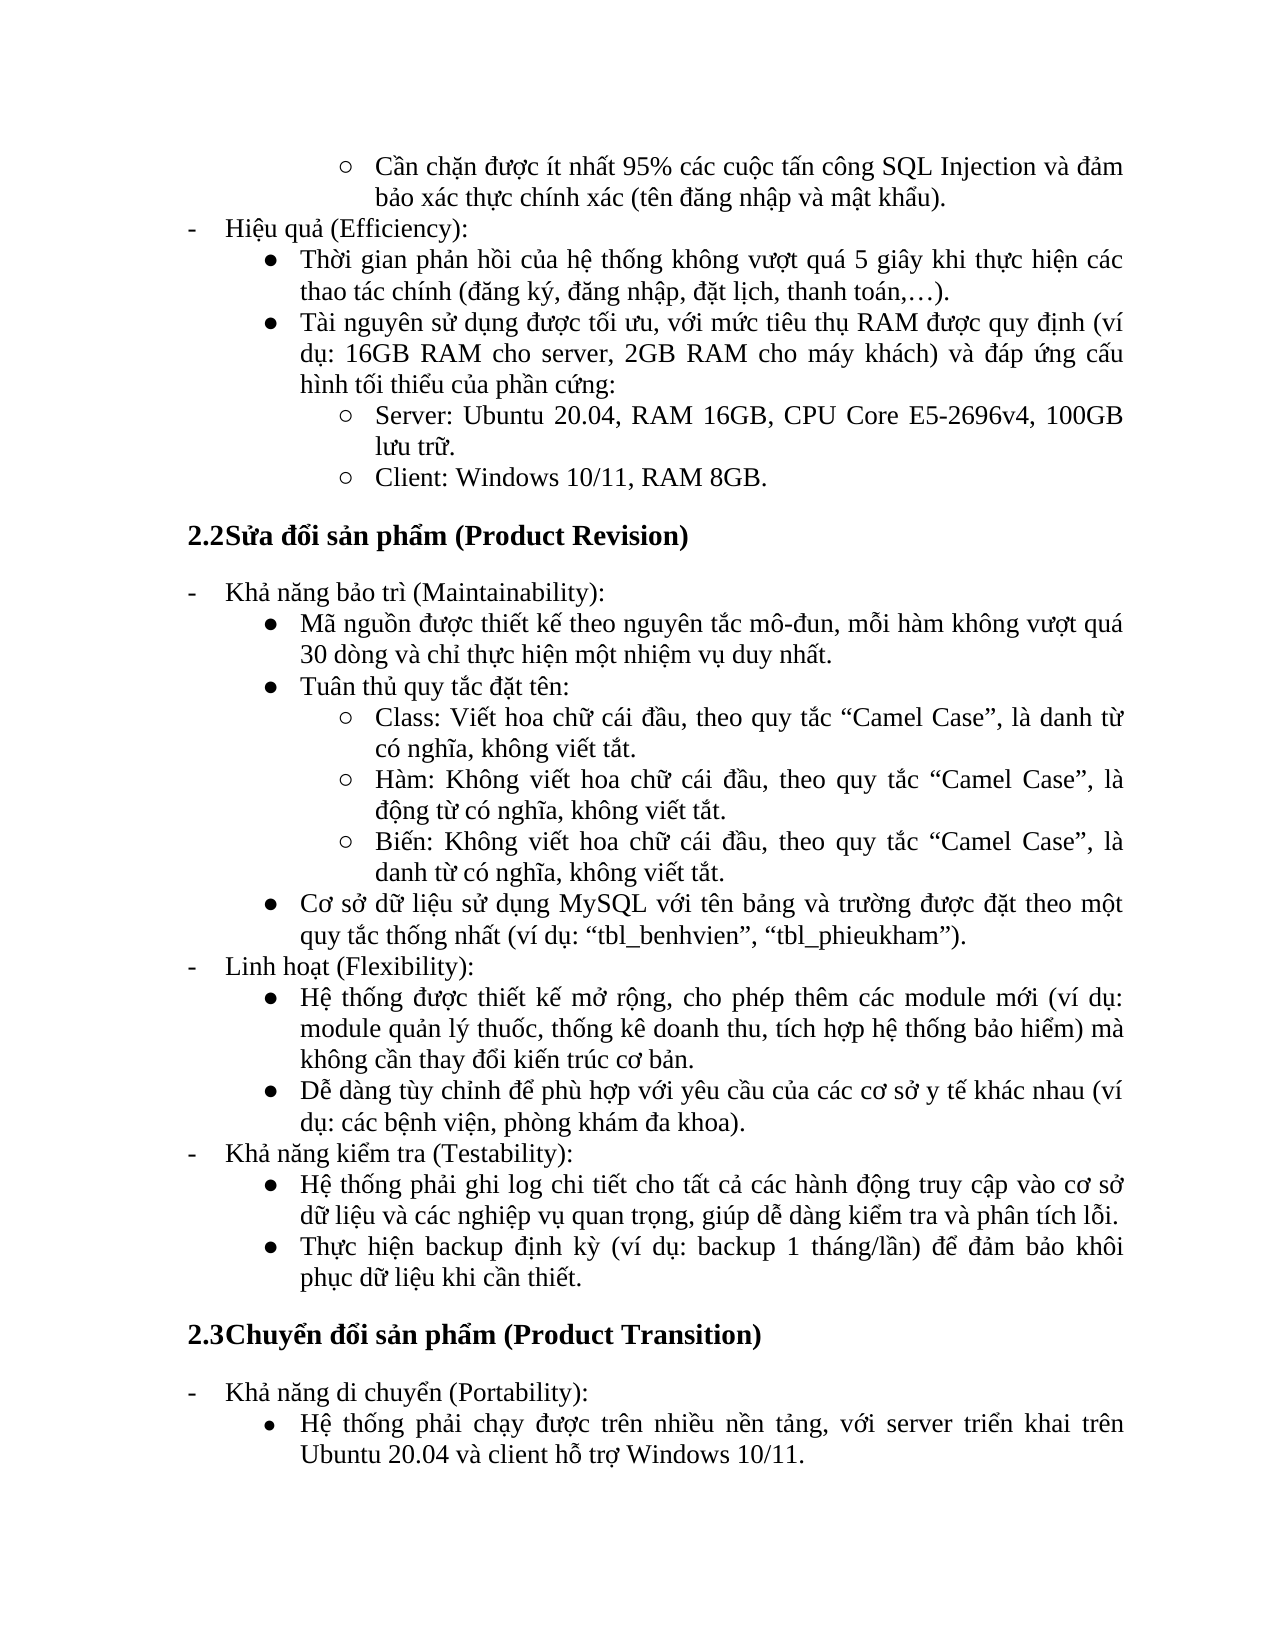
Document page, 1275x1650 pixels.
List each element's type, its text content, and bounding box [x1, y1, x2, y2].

list Hệ thống phải chạy được trên nhiều nền tảng, với server triển khai trên Ubuntu 20.04 và client hỗ trợ Windows 10/11. [262, 1407, 1125, 1469]
subtitle Sửa đổi sản phẩm (Product Revision) [187, 518, 1125, 551]
subtitle Chuyển đổi sản phẩm (Product Transition) [187, 1317, 1125, 1351]
list Server: Ubuntu 20.04, RAM 16GB, CPU Core E5-2696v4, 100GB lưu trữ. [337, 399, 1125, 461]
list Cơ sở dữ liệu sử dụng MySQL với tên bảng và trường được đặt theo một quy tắc thống nhất (ví dụ: “tbl_benhvien”, “tbl_phieukham”). [262, 888, 1125, 950]
list Khả năng bảo trì (Maintainability): [187, 576, 1125, 607]
list Thực hiện backup định kỳ (ví dụ: backup 1 tháng/lần) để đảm bảo khôi phục dữ liệu khi cần thiết. [262, 1230, 1125, 1292]
list Thời gian phản hồi của hệ thống không vượt quá 5 giây khi thực hiện các thao tác chính (đăng ký, đăng nhập, đặt lịch, thanh toán,…). [262, 243, 1125, 306]
list Linh hoạt (Flexibility): [187, 950, 1125, 981]
list Hiệu quả (Efficiency): [187, 212, 1125, 243]
list Hàm: Không viết hoa chữ cái đầu, theo quy tắc “Camel Case”, là động từ có nghĩa, không viết tắt. [337, 763, 1125, 825]
list Dễ dàng tùy chỉnh để phù hợp với yêu cầu của các cơ sở y tế khác nhau (ví dụ: các bệnh viện, phòng khám đa khoa). [262, 1074, 1125, 1137]
list Hệ thống phải ghi log chi tiết cho tất cả các hành động truy cập vào cơ sở dữ liệu và các nghiệp vụ quan trọng, giúp dễ dàng kiểm tra và phân tích lỗi. [262, 1168, 1125, 1230]
list Hệ thống được thiết kế mở rộng, cho phép thêm các module mới (ví dụ: module quản lý thuốc, thống kê doanh thu, tích hợp hệ thống bảo hiểm) mà không cần thay đổi kiến trúc cơ bản. [262, 981, 1125, 1074]
list Khả năng di chuyển (Portability): [187, 1376, 1125, 1407]
list Cần chặn được ít nhất 95% các cuộc tấn công SQL Injection và đảm bảo xác thực chính xác (tên đăng nhập và mật khẩu). [337, 150, 1125, 212]
list Biến: Không viết hoa chữ cái đầu, theo quy tắc “Camel Case”, là danh từ có nghĩa, không viết tắt. [337, 825, 1125, 888]
list Tài nguyên sử dụng được tối ưu, với mức tiêu thụ RAM được quy định (ví dụ: 16GB RAM cho server, 2GB RAM cho máy khách) và đáp ứng cấu hình tối thiểu của phần cứng: [262, 306, 1125, 399]
list Client: Windows 10/11, RAM 8GB. [337, 461, 1125, 493]
list Khả năng kiểm tra (Testability): [187, 1137, 1125, 1168]
list Mã nguồn được thiết kế theo nguyên tắc mô-đun, mỗi hàm không vượt quá 30 dòng và chỉ thực hiện một nhiệm vụ duy nhất. [262, 607, 1125, 669]
list Tuân thủ quy tắc đặt tên: [262, 669, 1125, 701]
list Class: Viết hoa chữ cái đầu, theo quy tắc “Camel Case”, là danh từ có nghĩa, không viết tắt. [337, 701, 1125, 763]
